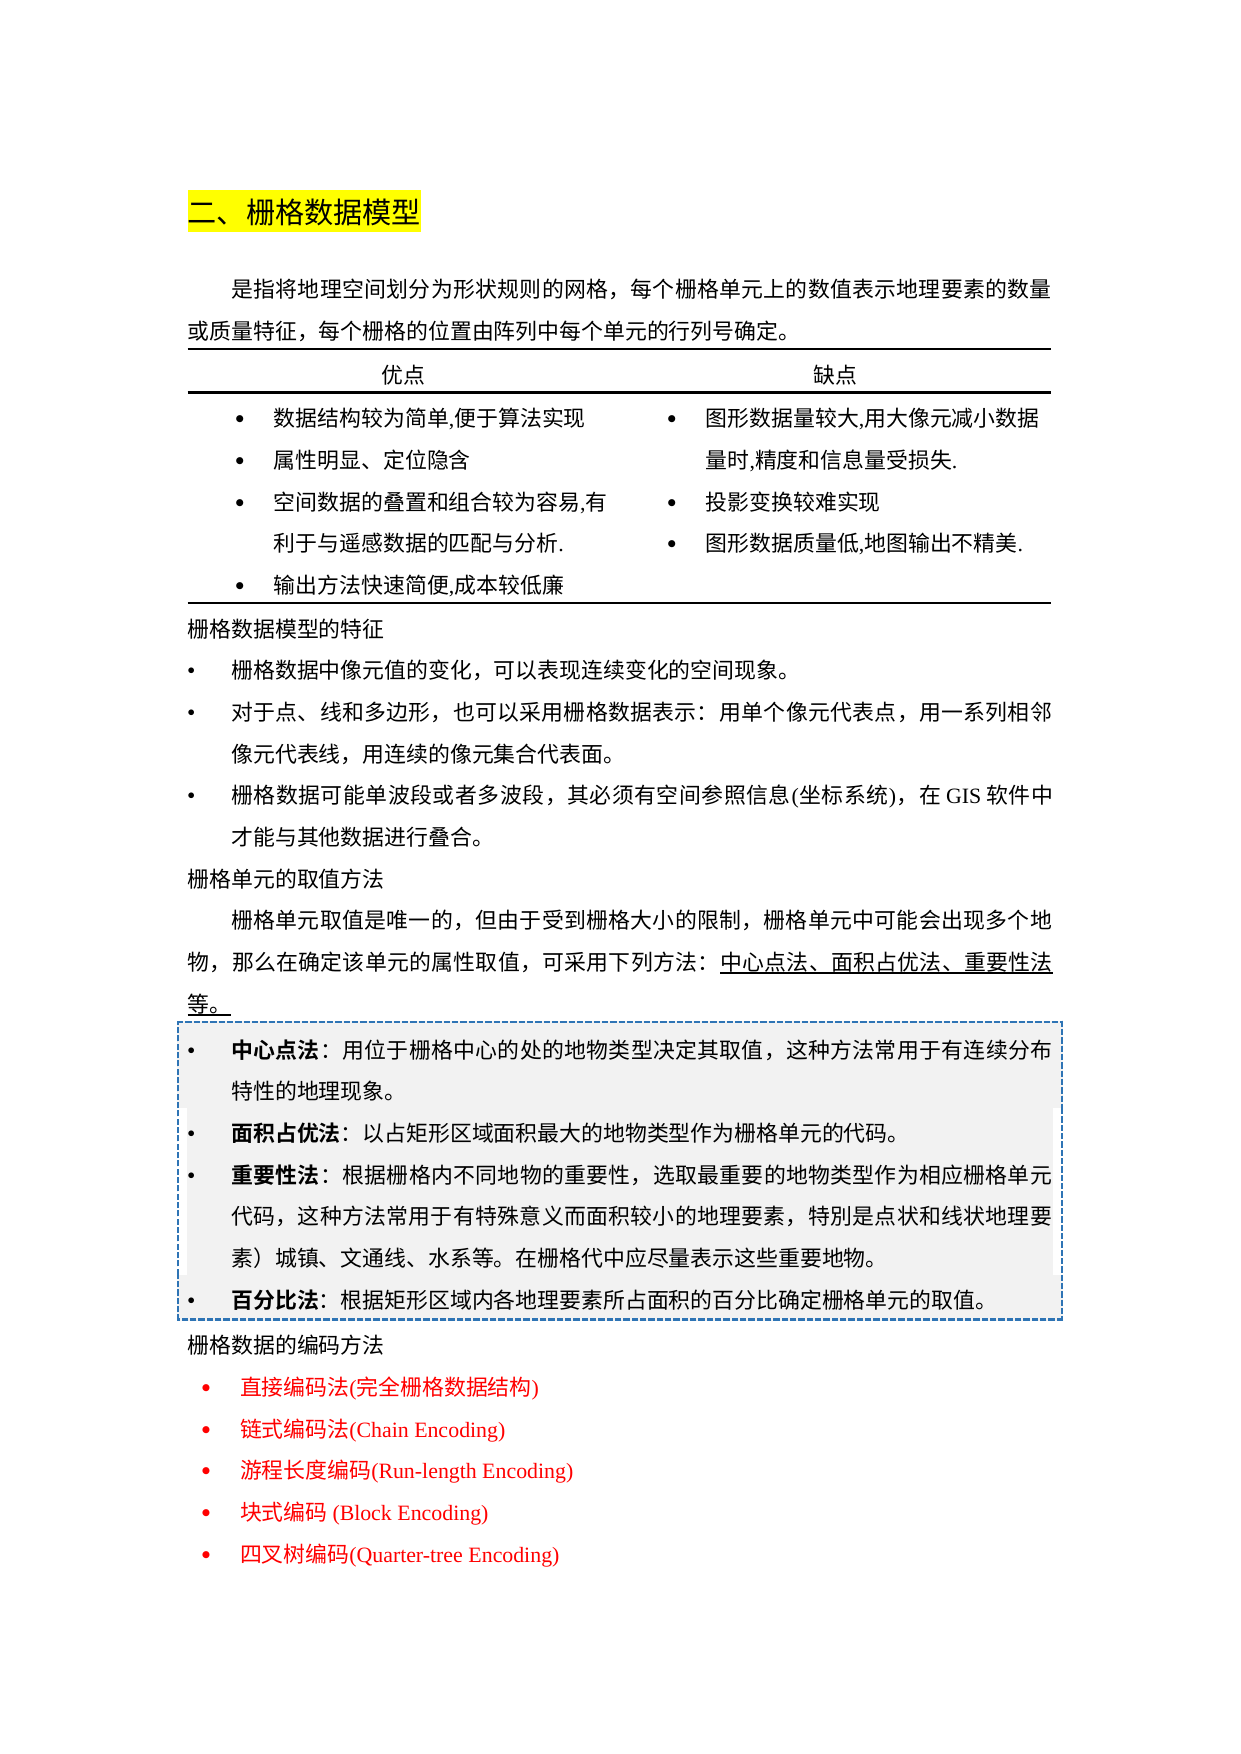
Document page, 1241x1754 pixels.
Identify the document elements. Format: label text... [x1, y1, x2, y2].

list 中心点法：用位于栅格中心的处的地物类型决定其取值，这种方法常用于有连续分布特性的地理现象。 [177, 1021, 1063, 1108]
list 对于点、线和多边形，也可以采用栅格数据表示：用单个像元代表点，用一系列相邻像元代表线，用连续的像元集合代表面。 [187, 687, 1053, 771]
list 面积占优法：以占矩形区域面积最大的地物类型作为栅格单元的代码。 [187, 1108, 1053, 1150]
text 是指将地理空间划分为形状规则的网格，每个栅格单元上的数值表示地理要素的数量或质量特征，每个栅格的位置由阵列中每个单元的行列号确定。 [187, 264, 1053, 348]
table_header 缺点 [619, 350, 1051, 391]
table_cell 数据结构较为简单,便于算法实现 属性明显、定位隐含 空间数据的叠置和组合较为容易,有利于与遥感数据的匹配与分析. 输出方法快速简便,成本较低廉 [188, 394, 619, 602]
text 栅格数据模型的特征 [187, 604, 1053, 646]
list 栅格数据可能单波段或者多波段，其必须有空间参照信息(坐标系统)，在GIS软件中才能与其他数据进行叠合。 [187, 771, 1053, 854]
list 百分比法：根据矩形区域内各地理要素所占面积的百分比确定栅格单元的取值。 [177, 1271, 1063, 1321]
list 四叉树编码(Quarter-tree Encoding) [202, 1529, 1053, 1571]
text 栅格单元的取值方法 [187, 854, 1053, 896]
text 栅格数据的编码方法 [187, 1321, 1053, 1362]
list 链式编码法(Chain Encoding) [202, 1404, 1053, 1446]
list 重要性法：根据栅格内不同地物的重要性，选取最重要的地物类型作为相应栅格单元代码，这种方法常用于有特殊意义而面积较小的地理要素，特別是点状和线状地理要素）城镇、文通线、水系等。在栅格代中应尽量表示这些重要地物。 [187, 1150, 1053, 1271]
table_cell 图形数据量较大,用大像元减小数据量时,精度和信息量受损失. 投影变换较难实现 图形数据质量低,地图输出不精美. [619, 394, 1051, 602]
table_header 优点 [188, 350, 619, 391]
list 栅格数据中像元值的变化，可以表现连续变化的空间现象。 [187, 646, 1053, 687]
subtitle 二、栅格数据模型 [187, 178, 1053, 243]
list 游程长度编码(Run-length Encoding) [202, 1446, 1053, 1487]
list 直接编码法(完全栅格数据结构) [202, 1362, 1053, 1404]
list 块式编码 (Block Encoding) [202, 1487, 1053, 1529]
text 栅格单元取值是唯一的，但由于受到栅格大小的限制，栅格单元中可能会出现多个地物，那么在确定该单元的属性取值，可采用下列方法：中心点法、面积占优法、重要性法等。 [187, 896, 1053, 1021]
